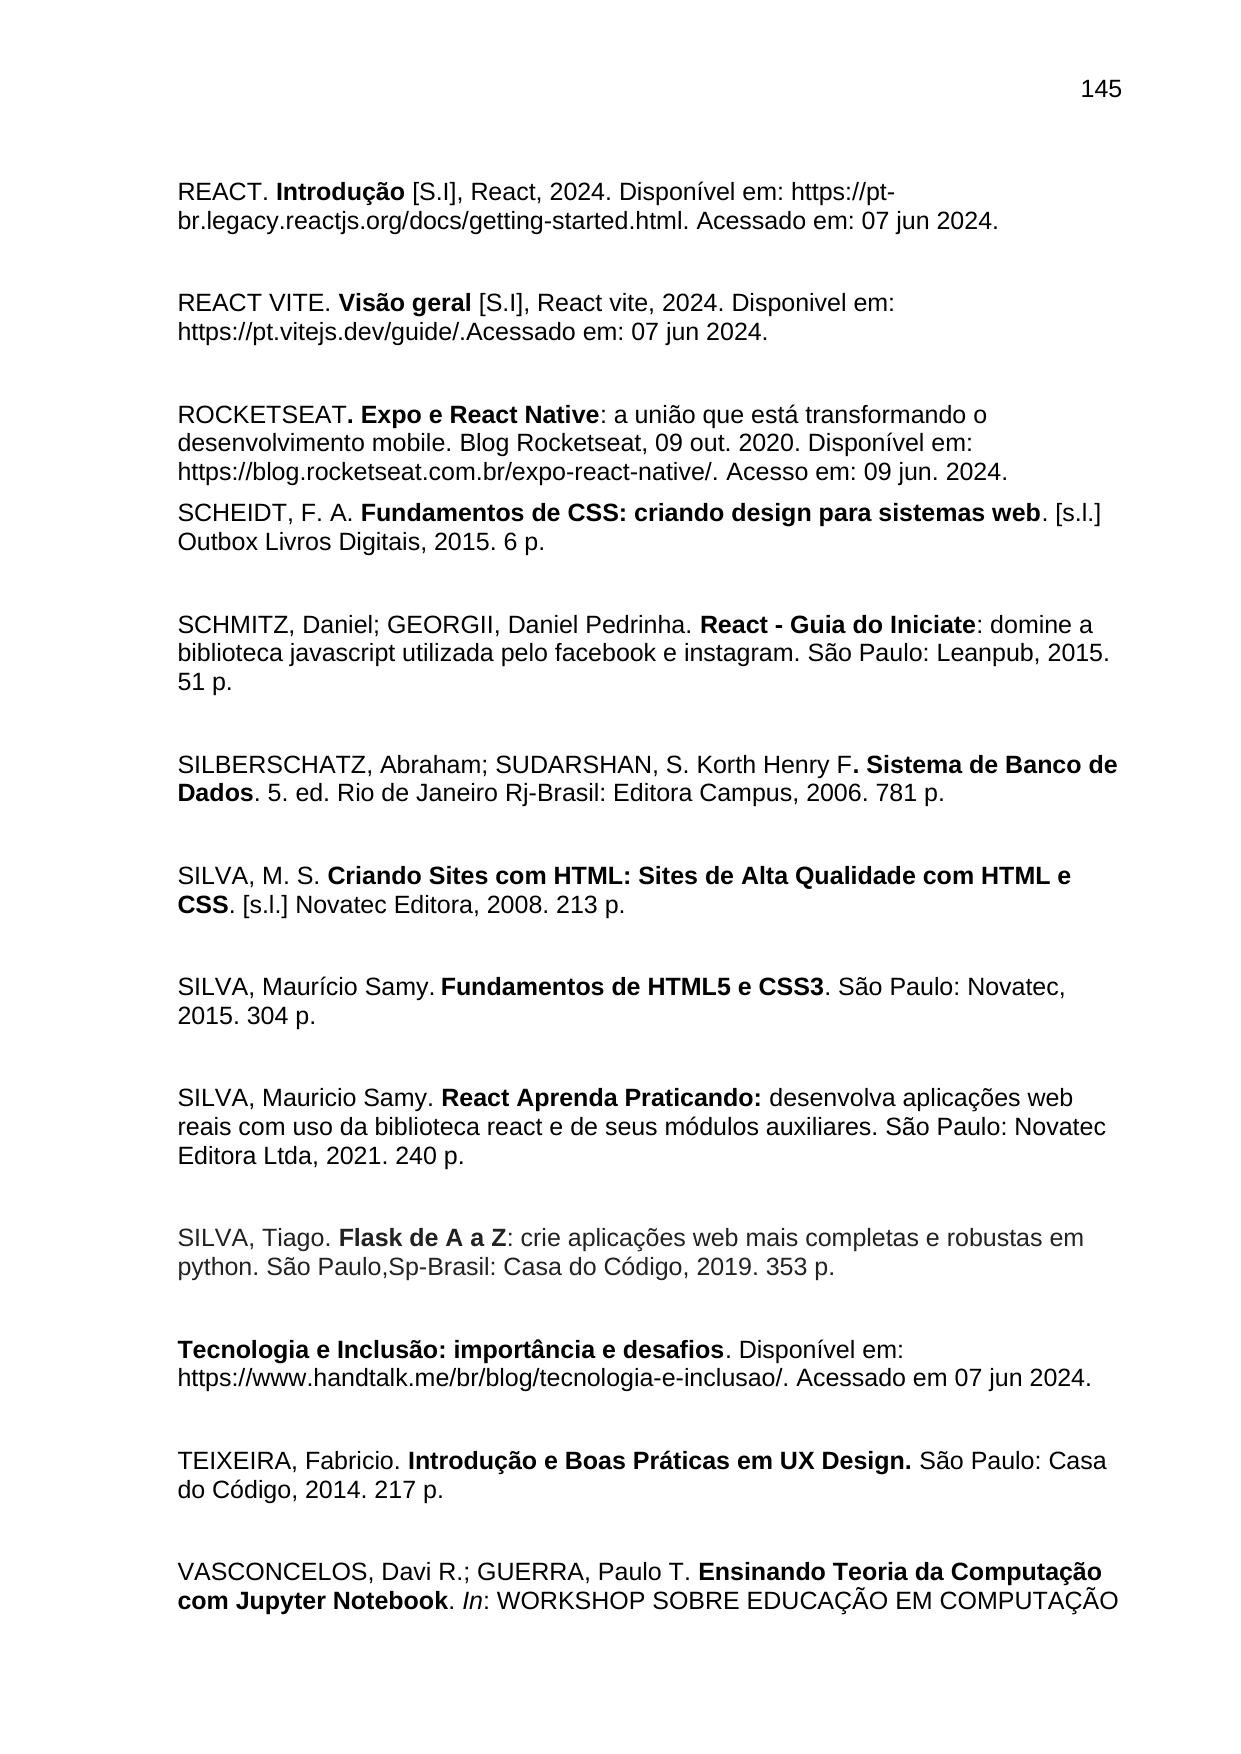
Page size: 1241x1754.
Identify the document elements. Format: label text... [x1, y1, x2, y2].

text ROCKETSEAT. Expo e React Native: a união que está transformando o desenvolvimento mobile. Blog Rocketseat, 09 out. 2020. Disponível em: https://blog.rocketseat.com.br/expo-react-native/. Acesso em: 09 jun. 2024. [177, 400, 1122, 486]
text SILVA, Mauricio Samy. React Aprenda Praticando: desenvolva aplicações web reais com uso da biblioteca react e de seus módulos auxiliares. São Paulo: Novatec Editora Ltda, 2021. 240 p. [177, 1083, 1122, 1170]
text TEIXEIRA, Fabricio. Introdução e Boas Práticas em UX Design. São Paulo: Casa do Código, 2014. 217 p. [177, 1446, 1122, 1503]
text SILBERSCHATZ, Abraham; SUDARSHAN, S. Korth Henry F. Sistema de Banco de Dados. 5. ed. Rio de Janeiro Rj-Brasil: Editora Campus, 2006. 781 p. [177, 750, 1122, 807]
text SILVA, Tiago. Flask de A a Z: crie aplicações web mais completas e robustas em python. São Paulo,Sp-Brasil: Casa do Código, 2019. 353 p. [177, 1223, 1122, 1281]
text REACT. Introdução [S.I], React, 2024. Disponível em: https://pt-br.legacy.reactjs.org/docs/getting-started.html. Acessado em: 07 jun 2024. [177, 177, 1122, 235]
text REACT VITE. Visão geral [S.I], React vite, 2024. Disponivel em: https://pt.vitejs.dev/guide/.Acessado em: 07 jun 2024. [177, 288, 1122, 346]
text SILVA, M. S. Criando Sites com HTML: Sites de Alta Qualidade com HTML e CSS. [s.l.] Novatec Editora, 2008. 213 p. [626, 861, 1122, 918]
text Tecnologia e Inclusão: importância e desafios. Disponível em: https://www.handtalk.me/br/blog/tecnologia-e-inclusao/. Acessado em 07 jun 2024. [177, 1335, 1122, 1392]
text SCHMITZ, Daniel; GEORGII, Daniel Pedrinha. React - Guia do Iniciate: domine a biblioteca javascript utilizada pelo facebook e instagram. São Paulo: Leanpub, 2015. 51 p. [177, 610, 1122, 696]
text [177, 1557, 1122, 1615]
text SCHEIDT, F. A. Fundamentos de CSS: criando design para sistemas web. [s.l.] Outbox Livros Digitais, 2015. 6 p. [177, 498, 1122, 556]
text SILVA, Maurício Samy. Fundamentos de HTML5 e CSS3. São Paulo: Novatec, 2015. 304 p. [316, 972, 1122, 1030]
